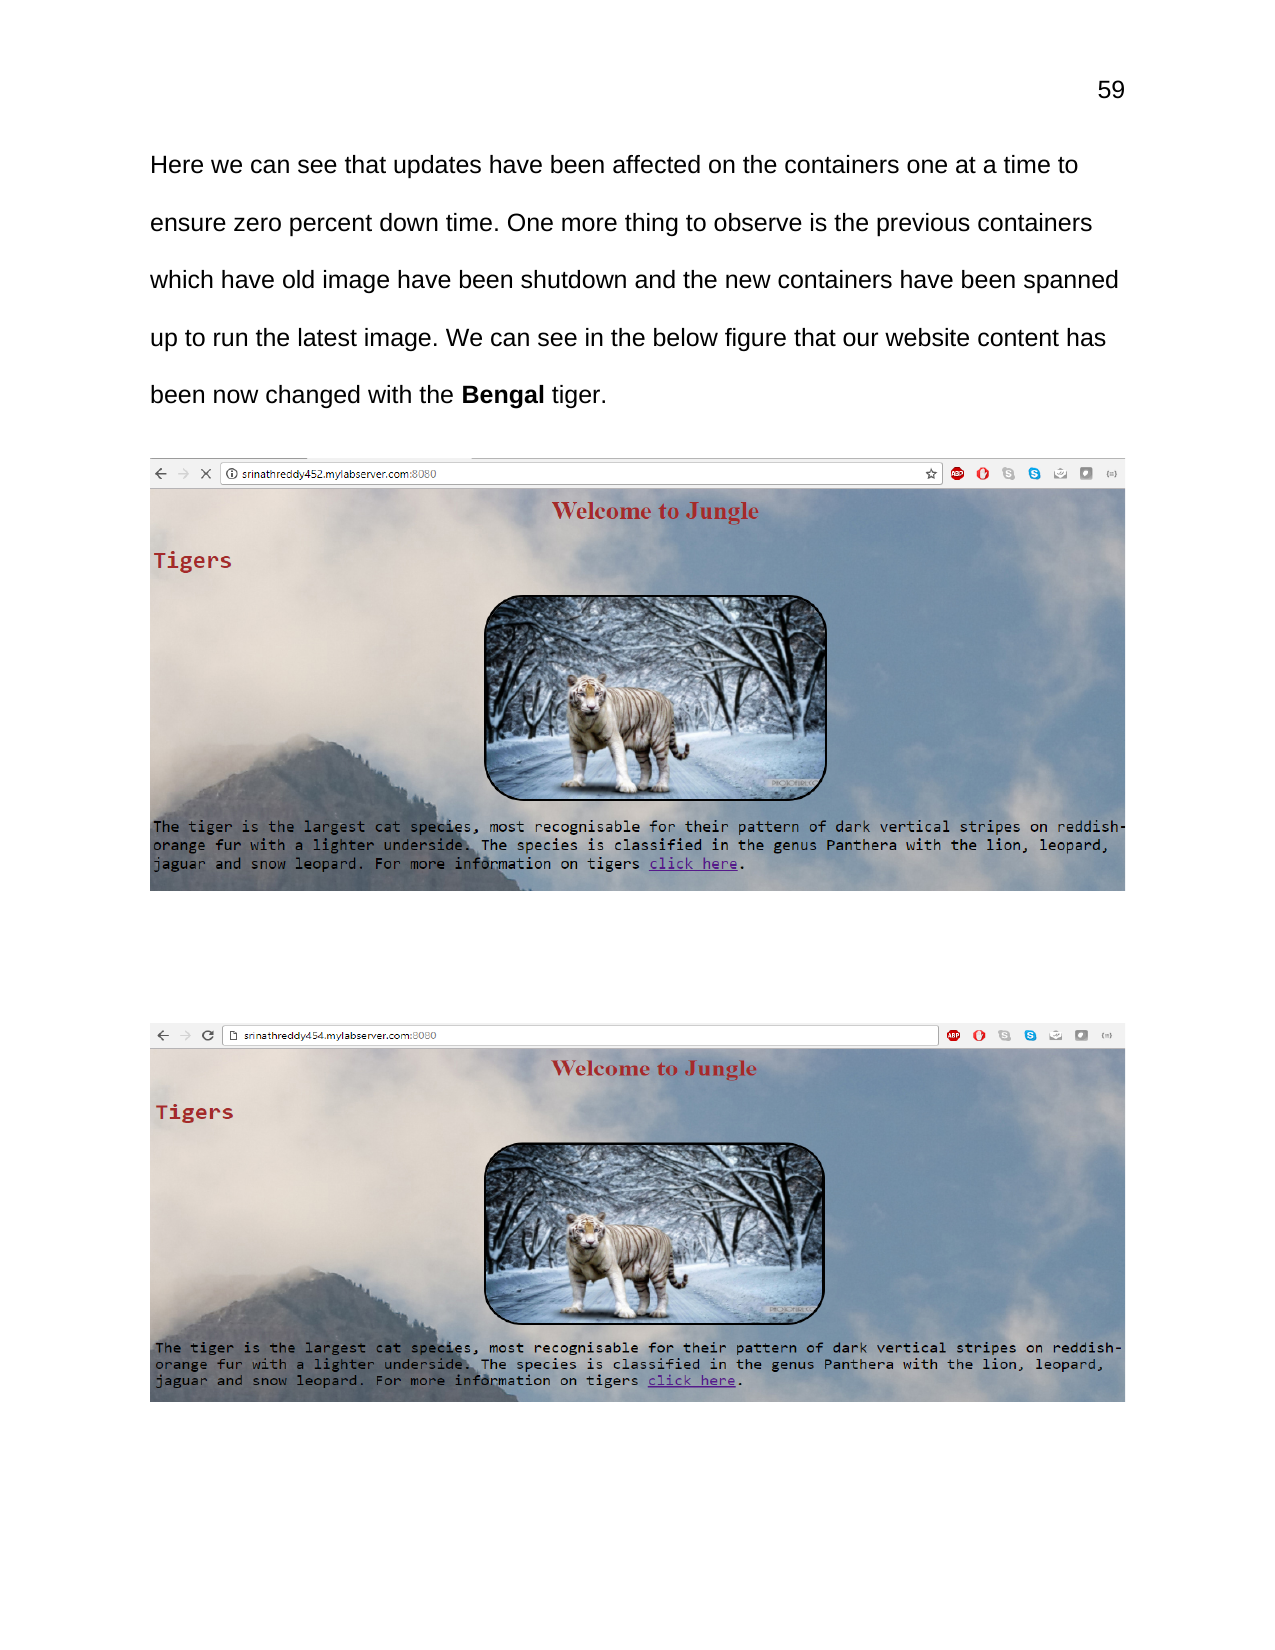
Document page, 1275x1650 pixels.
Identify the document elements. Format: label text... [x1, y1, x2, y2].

text Here we can see that updates have been affected on the containers one at a time to ensure zero percent down time. One more thing to observe is the previous containers which have old image have been shutdown and the new containers have been spanned up to run the latest image. We can see in the below figure that our website content has been now changed with the Bengal tiger. [150, 150, 1125, 409]
picture [150, 1023, 1125, 1402]
picture [150, 458, 1125, 891]
